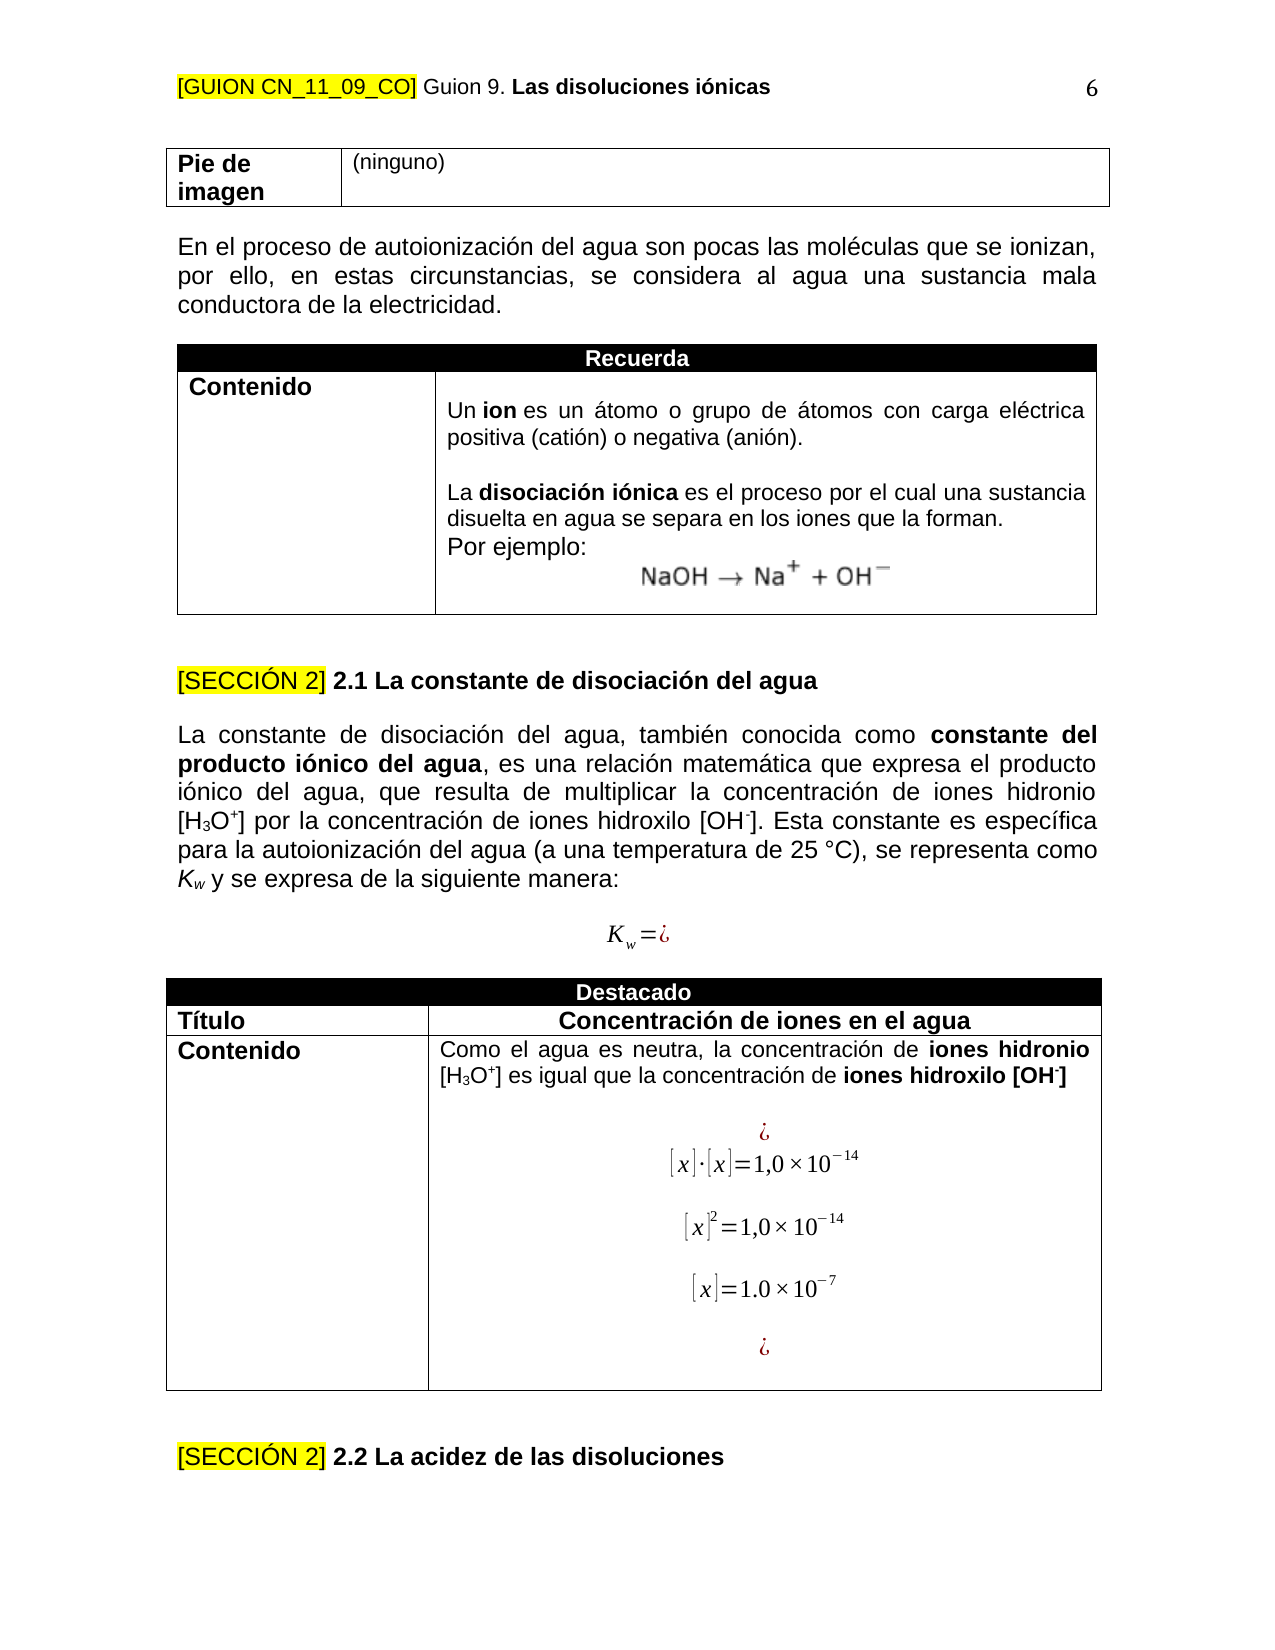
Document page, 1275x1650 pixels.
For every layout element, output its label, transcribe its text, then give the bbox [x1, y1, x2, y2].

table_cell Título [167, 1006, 428, 1035]
table_header Recuerda [178, 345, 1096, 371]
table_cell Contenido [178, 372, 435, 614]
table_cell Un ion es un átomo o grupo de átomos con carga eléctrica positiva (catión) o negativa (anión). La disociación iónica es el proceso por el cual una sustancia disuelta en agua se separa en los iones que la forman. Por ejemplo: [436, 372, 1096, 614]
table_cell Pie de imagen [167, 149, 341, 206]
table_cell (ninguno) [342, 149, 1109, 206]
text En el proceso de autoionización del agua son pocas las moléculas que se ionizan, por ello, en estas circunstancias, se considera al agua una sustancia mala conductora de la electricidad. [177, 232, 1098, 319]
text [SECCIÓN 2] 2.2 La acidez de las disoluciones [326, 1442, 1098, 1470]
picture [642, 560, 890, 586]
table_cell Concentración de iones en el agua [429, 1006, 1101, 1035]
text La constante de disociación del agua, también conocida como constante del producto iónico del agua, es una relación matemática que expresa el producto iónico del agua, que resulta de multiplicar la concentración de iones hidronio [H3O+] por la concentración de iones hidroxilo [OH-]. Esta constante es específica para la autoionización del agua (a una temperatura de 25 °C), se representa como Kw y se expresa de la siguiente manera: [177, 720, 1098, 892]
table_cell Contenido [167, 1036, 428, 1390]
table_cell Como el agua es neutra, la concentración de iones hidronio [H3O+] es igual que la concentración de iones hidroxilo [OH-] [429, 1036, 1101, 1390]
text [SECCIÓN 2] 2.1 La constante de disociación del agua [326, 666, 1098, 694]
table_header Destacado [167, 979, 1101, 1005]
